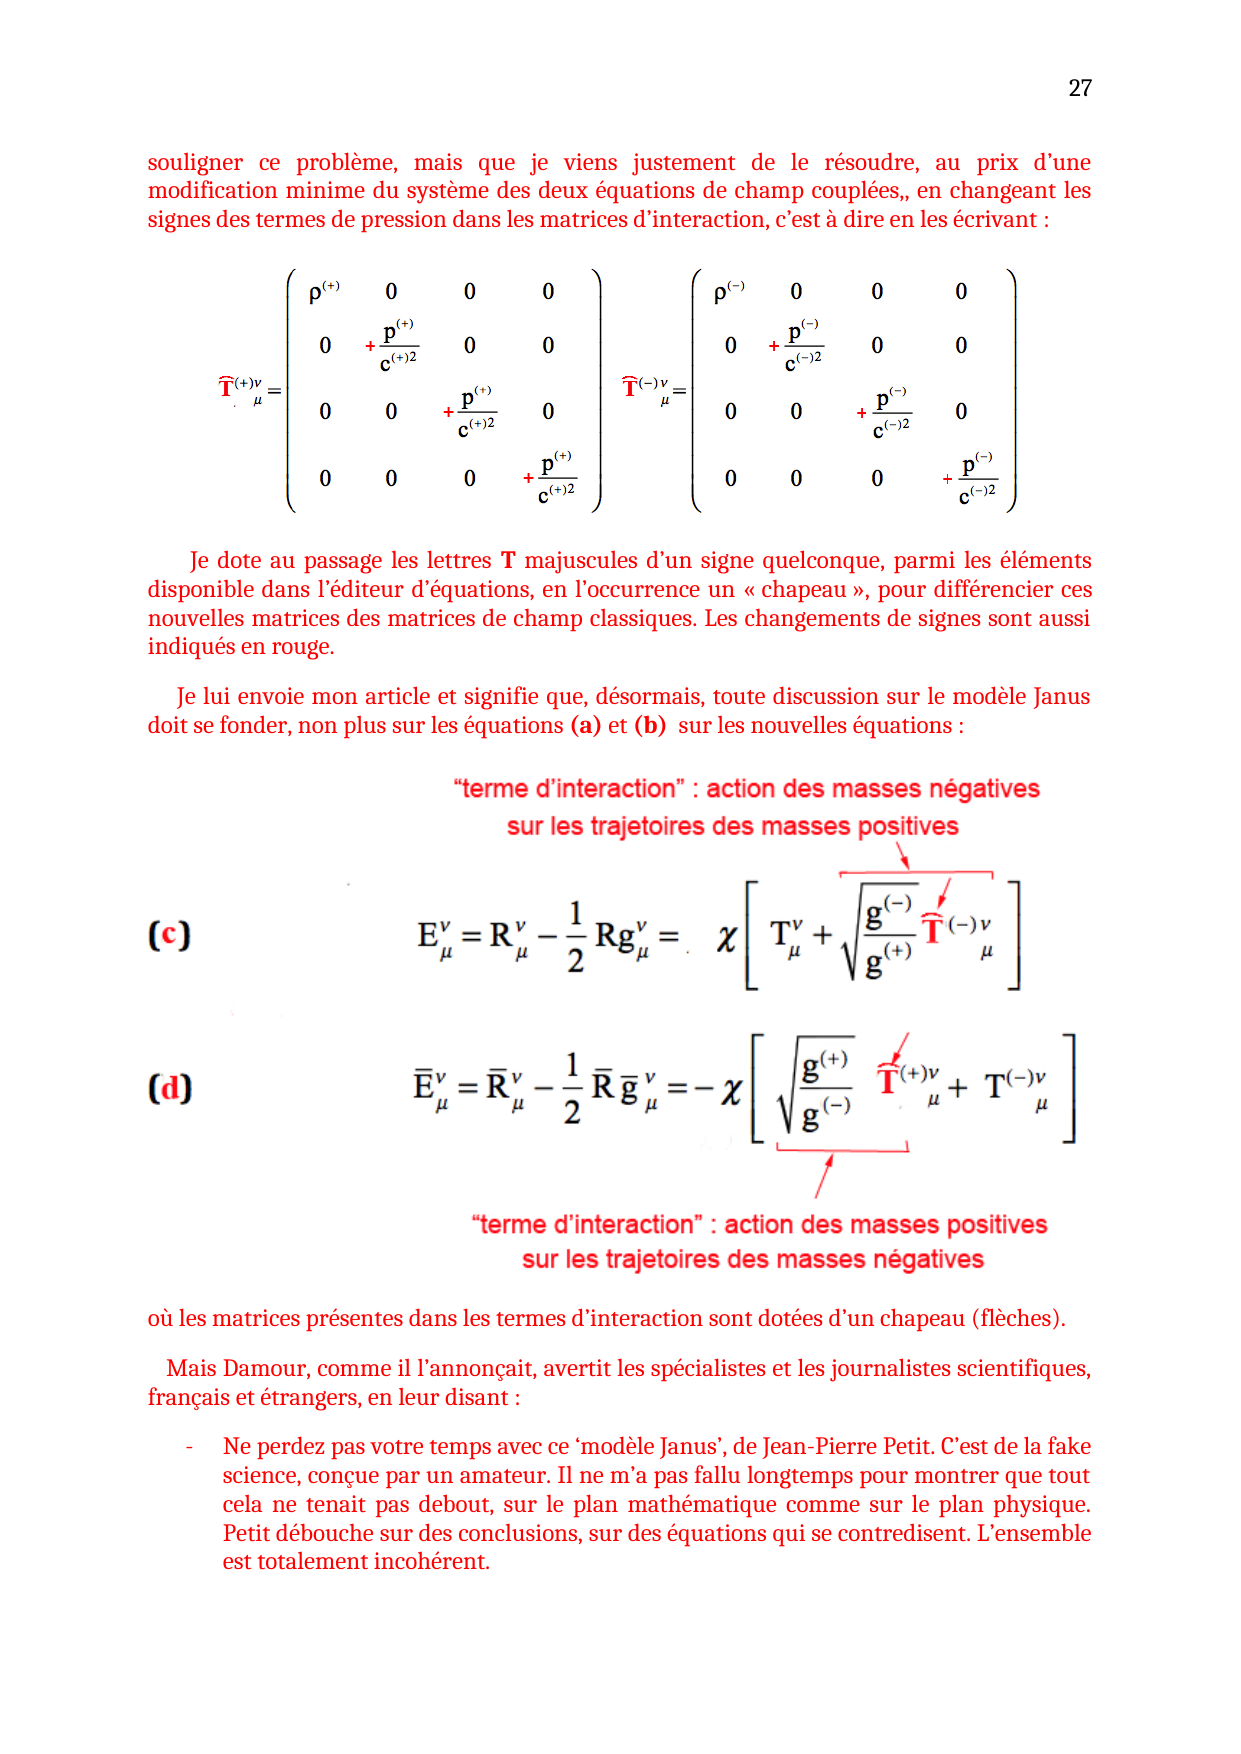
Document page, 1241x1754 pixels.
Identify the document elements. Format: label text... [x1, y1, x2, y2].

text Je dote au passage les lettres T majuscules d’un signe quelconque, parmi les éléments disponible dans l’éditeur d’équations, en l’occurrence un « chapeau », pour différencier ces nouvelles matrices des matrices de champ classiques. Les changements de signes sont aussi indiqués en rouge. [148, 546, 1093, 661]
list Ne perdez pas votre temps avec ce ‘modèle Janus’, de Jean-Pierre Petit. C’est de la fake science, conçue par un amateur. Il ne m’a pas fallu longtemps pour montrer que tout cela ne tenait pas debout, sur le plan mathématique comme sur le plan physique. Petit débouche sur des conclusions, sur des équations qui se contredisent. L’ensemble est totalement incohérent. [185, 1432, 1093, 1576]
text Je lui envoie mon article et signifie que, désormais, toute discussion sur le modèle Janus doit se fonder, non plus sur les équations (a) et (b) sur les nouvelles équations : [148, 682, 1093, 739]
text où les matrices présentes dans les termes d’interaction sont dotées d’un chapeau (flèches). [148, 1304, 1093, 1333]
picture [147, 760, 1093, 1284]
picture [211, 254, 1029, 526]
text Mais Damour, comme il l’annonçait, avertit les spécialistes et les journalistes scientifiques, français et étrangers, en leur disant : [148, 1354, 1093, 1411]
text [148, 148, 1093, 234]
